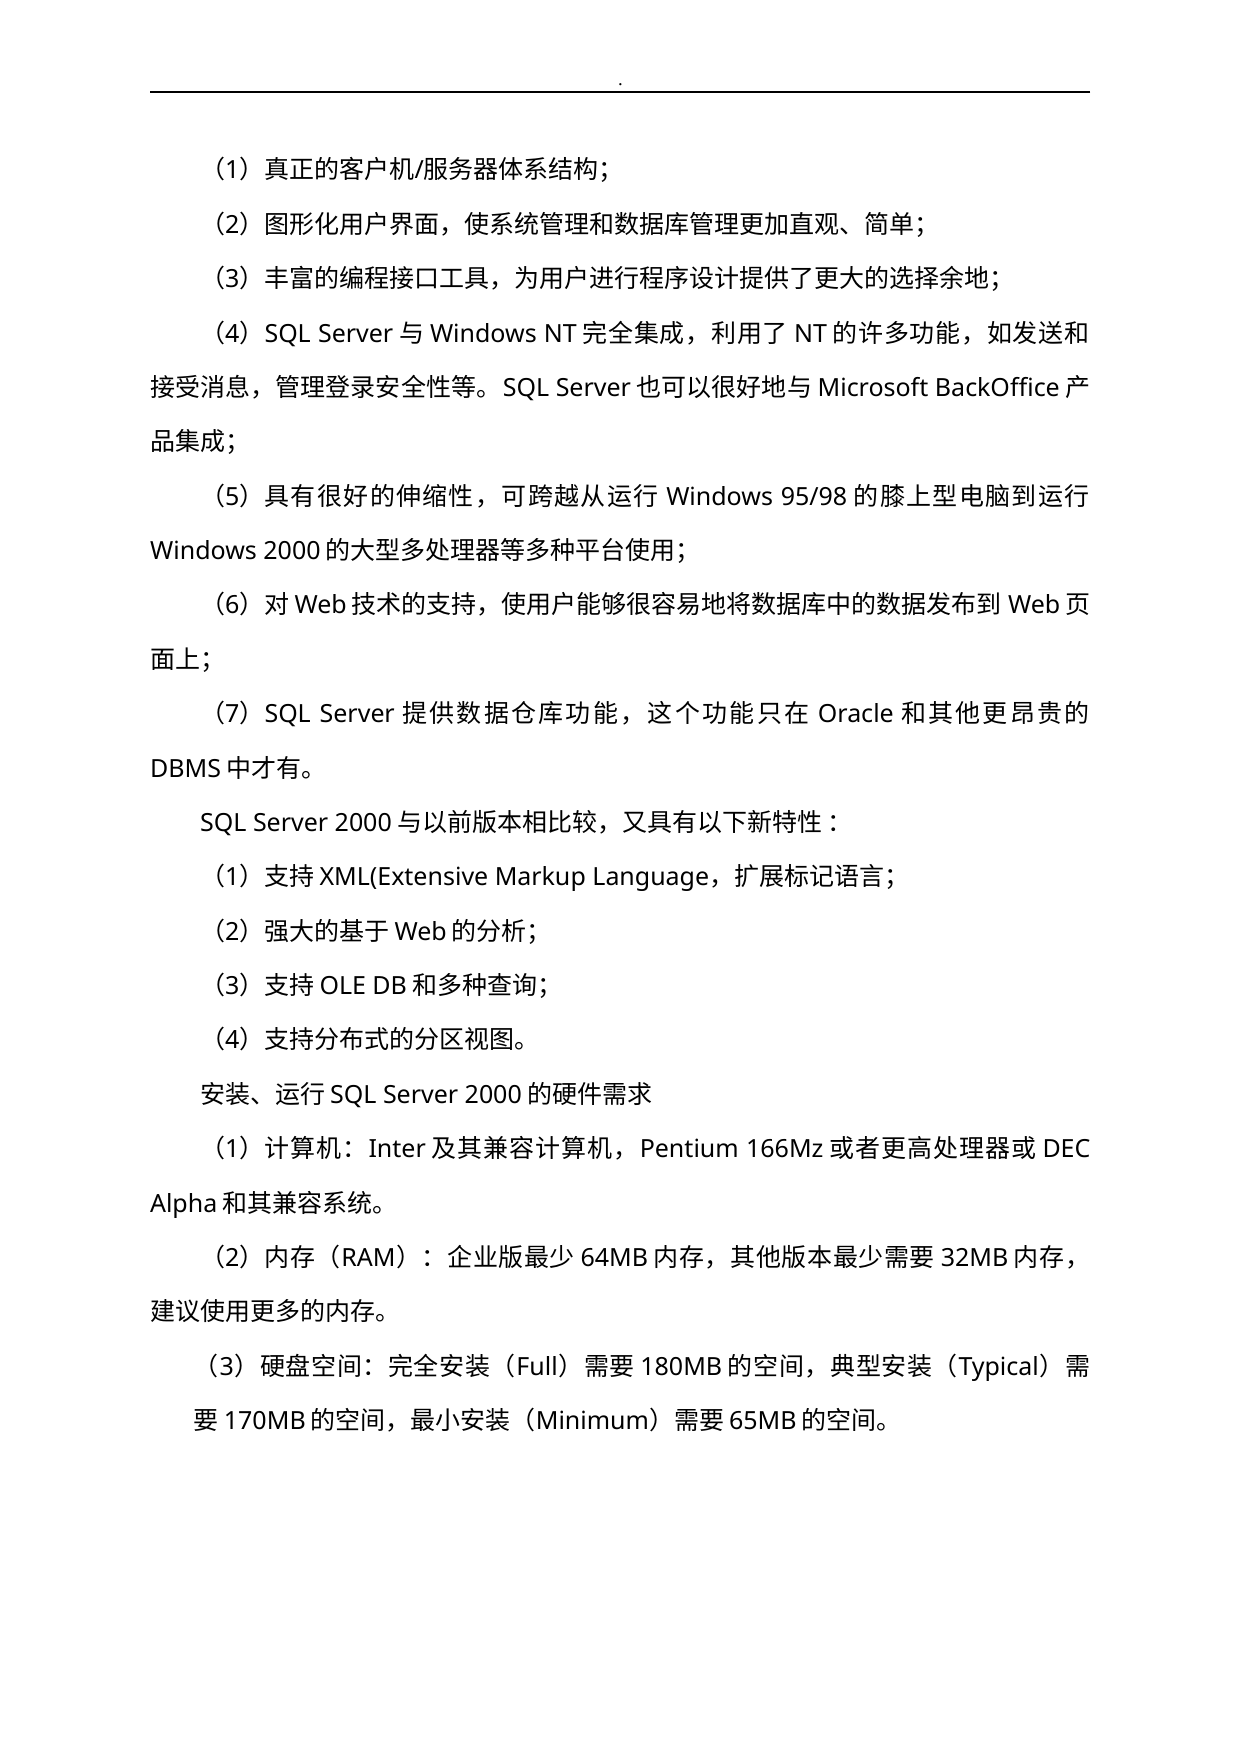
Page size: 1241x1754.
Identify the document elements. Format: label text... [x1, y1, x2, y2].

list SQL Server与Windows NT完全集成，利用了NT的许多功能，如发送和接受消息，管理登录安全性等。SQL Server也可以很好地与Microsoft BackOffice产品集成； [150, 313, 1090, 458]
list 内存（RAM）：企业版最少64MB内存，其他版本最少需要32MB内存，建议使用更多的内存。 [150, 1237, 1090, 1328]
list 对Web技术的支持，使用户能够很容易地将数据库中的数据发布到Web页面上； [150, 585, 1090, 676]
text （3）硬盘空间：完全安装（Full）需要180MB的空间，典型安装（Typical）需要170MB的空间，最小安装（Minimum）需要65MB的空间。 [194, 1346, 1090, 1437]
list 支持分布式的分区视图。 [150, 1020, 1090, 1056]
list 支持OLE DB和多种查询； [150, 966, 1090, 1002]
list 图形化用户界面，使系统管理和数据库管理更加直观、简单； [150, 204, 1090, 241]
list 具有很好的伸缩性，可跨越从运行Windows 95/98的膝上型电脑到运行Windows 2000的大型多处理器等多种平台使用； [150, 476, 1090, 567]
list 计算机：Inter及其兼容计算机，Pentium 166Mz或者更高处理器或DEC Alpha和其兼容系统。 [150, 1129, 1090, 1219]
text SQL Server 2000与以前版本相比较，又具有以下新特性 ： [150, 802, 1090, 839]
list 支持XML(Extensive Markup Language，扩展标记语言； [150, 857, 1090, 893]
list 强大的基于Web的分析； [150, 911, 1090, 947]
list 真正的客户机/服务器体系结构； [150, 150, 1090, 186]
list 丰富的编程接口工具，为用户进行程序设计提供了更大的选择余地； [150, 259, 1090, 295]
list SQL Server提供数据仓库功能，这个功能只在Oracle和其他更昂贵的DBMS中才有。 [150, 694, 1090, 784]
text 安装、运行SQL Server 2000的硬件需求 [150, 1074, 1090, 1111]
